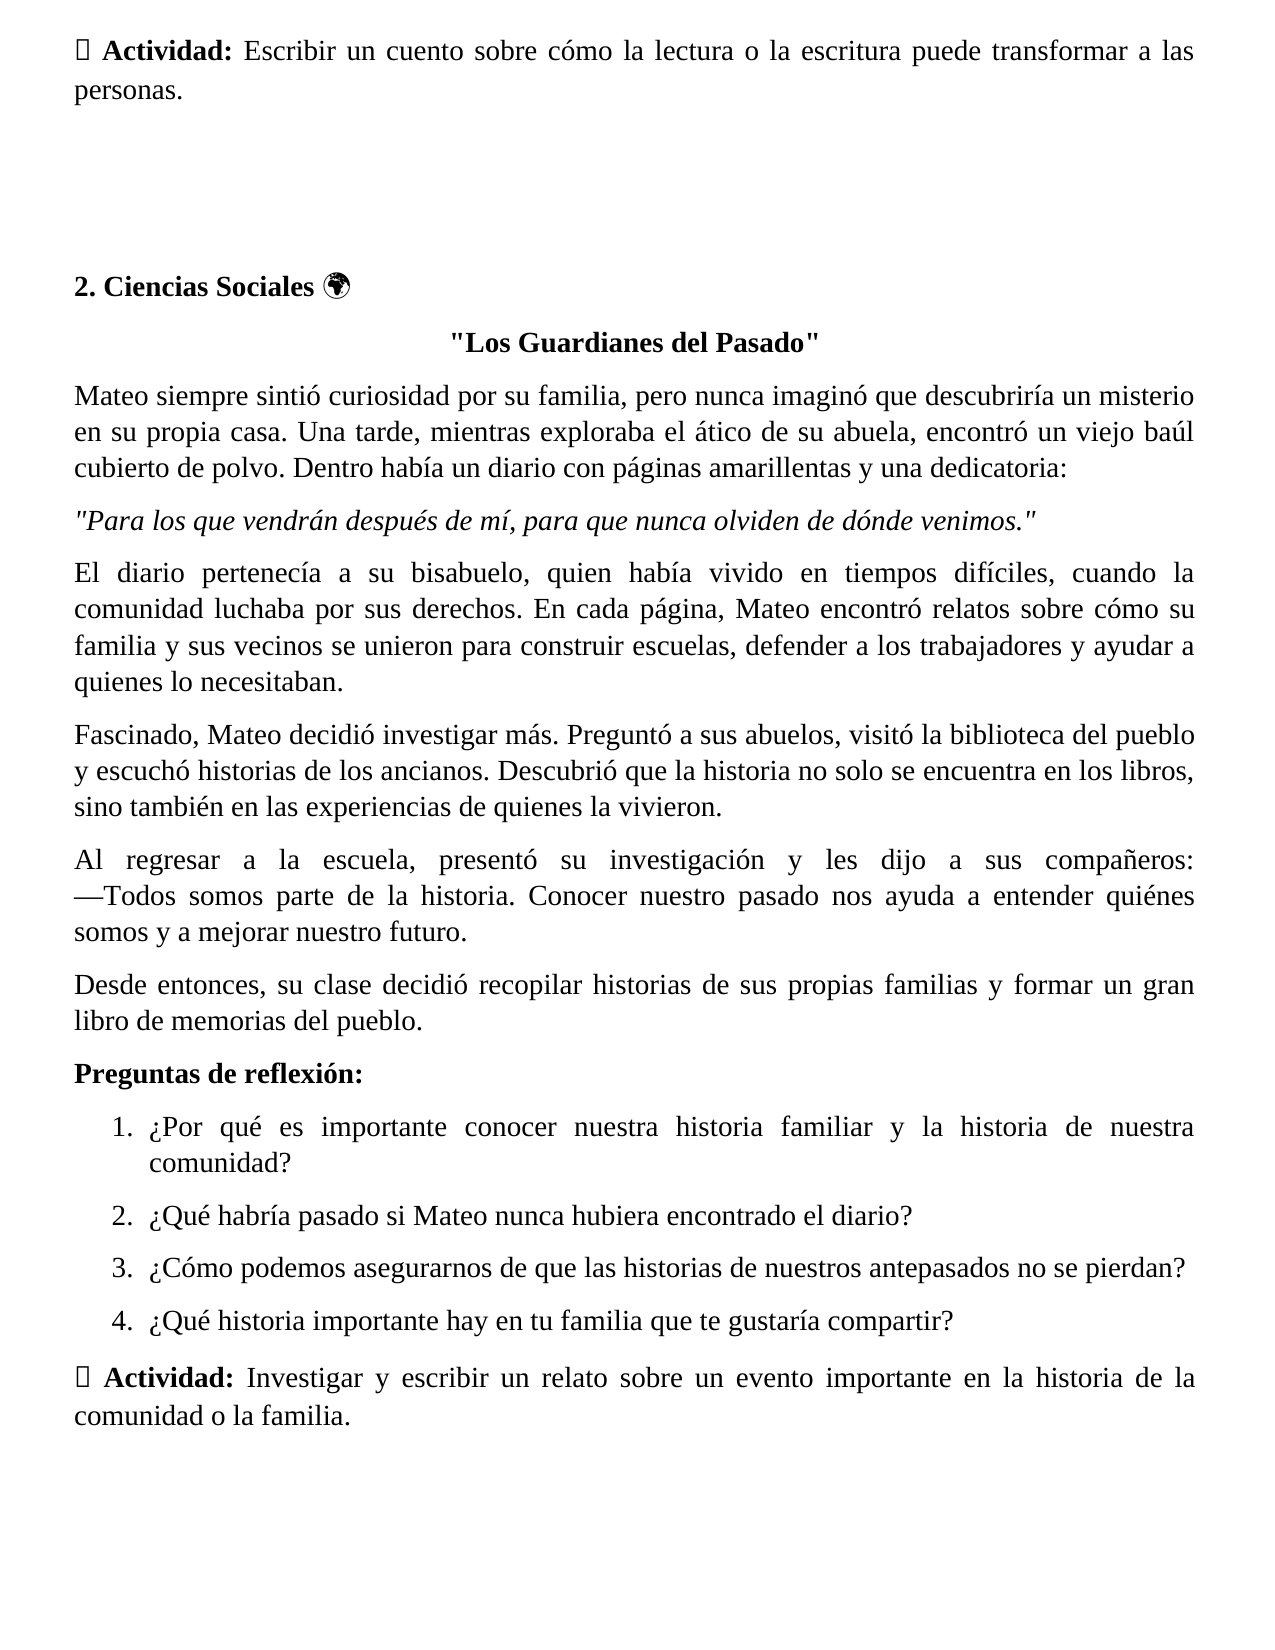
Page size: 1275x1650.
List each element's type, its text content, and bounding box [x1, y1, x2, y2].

text Preguntas de reflexión: [74, 1056, 1196, 1089]
text Desde entonces, su clase decidió recopilar historias de sus propias familias y formar un gran libro de memorias del pueblo. [74, 967, 1196, 1037]
text ✅ Actividad: Escribir un cuento sobre cómo la lectura o la escritura puede transformar a las personas. [74, 29, 1196, 105]
text "Los Guardianes del Pasado" [74, 325, 1196, 358]
text ✅ Actividad: Investigar y escribir un relato sobre un evento importante en la historia de la comunidad o la familia. [74, 1356, 1196, 1432]
text Fascinado, Mateo decidió investigar más. Preguntó a sus abuelos, visitó la biblioteca del pueblo y escuchó historias de los ancianos. Descubrió que la historia no solo se encuentra en los libros, sino también en las experiencias de quienes la vivieron. [74, 717, 1196, 823]
list ¿Cómo podemos asegurarnos de que las historias de nuestros antepasados no se pierdan? [111, 1251, 1196, 1284]
text El diario pertenecía a su bisabuelo, quien había vivido en tiempos difíciles, cuando la comunidad luchaba por sus derechos. En cada página, Mateo encontró relatos sobre cómo su familia y sus vecinos se unieron para construir escuelas, defender a los trabajadores y ayudar a quienes lo necesitaban. [74, 556, 1196, 697]
text Al regresar a la escuela, presentó su investigación y les dijo a sus compañeros: —Todos somos parte de la historia. Conocer nuestro pasado nos ayuda a entender quiénes somos y a mejorar nuestro futuro. [74, 842, 1196, 948]
list ¿Qué historia importante hay en tu familia que te gustaría compartir? [111, 1303, 1196, 1337]
text "Para los que vendrán después de mí, para que nunca olviden de dónde venimos." [74, 503, 1196, 536]
list ¿Qué habría pasado si Mateo nunca hubiera encontrado el diario? [111, 1198, 1196, 1231]
text 2. Ciencias Sociales 🌍📜 [74, 265, 1196, 305]
text Mateo siempre sintió curiosidad por su familia, pero nunca imaginó que descubriría un misterio en su propia casa. Una tarde, mientras exploraba el ático de su abuela, encontró un viejo baúl cubierto de polvo. Dentro había un diario con páginas amarillentas y una dedicatoria: [74, 378, 1196, 483]
list ¿Por qué es importante conocer nuestra historia familiar y la historia de nuestra comunidad? [111, 1109, 1196, 1178]
